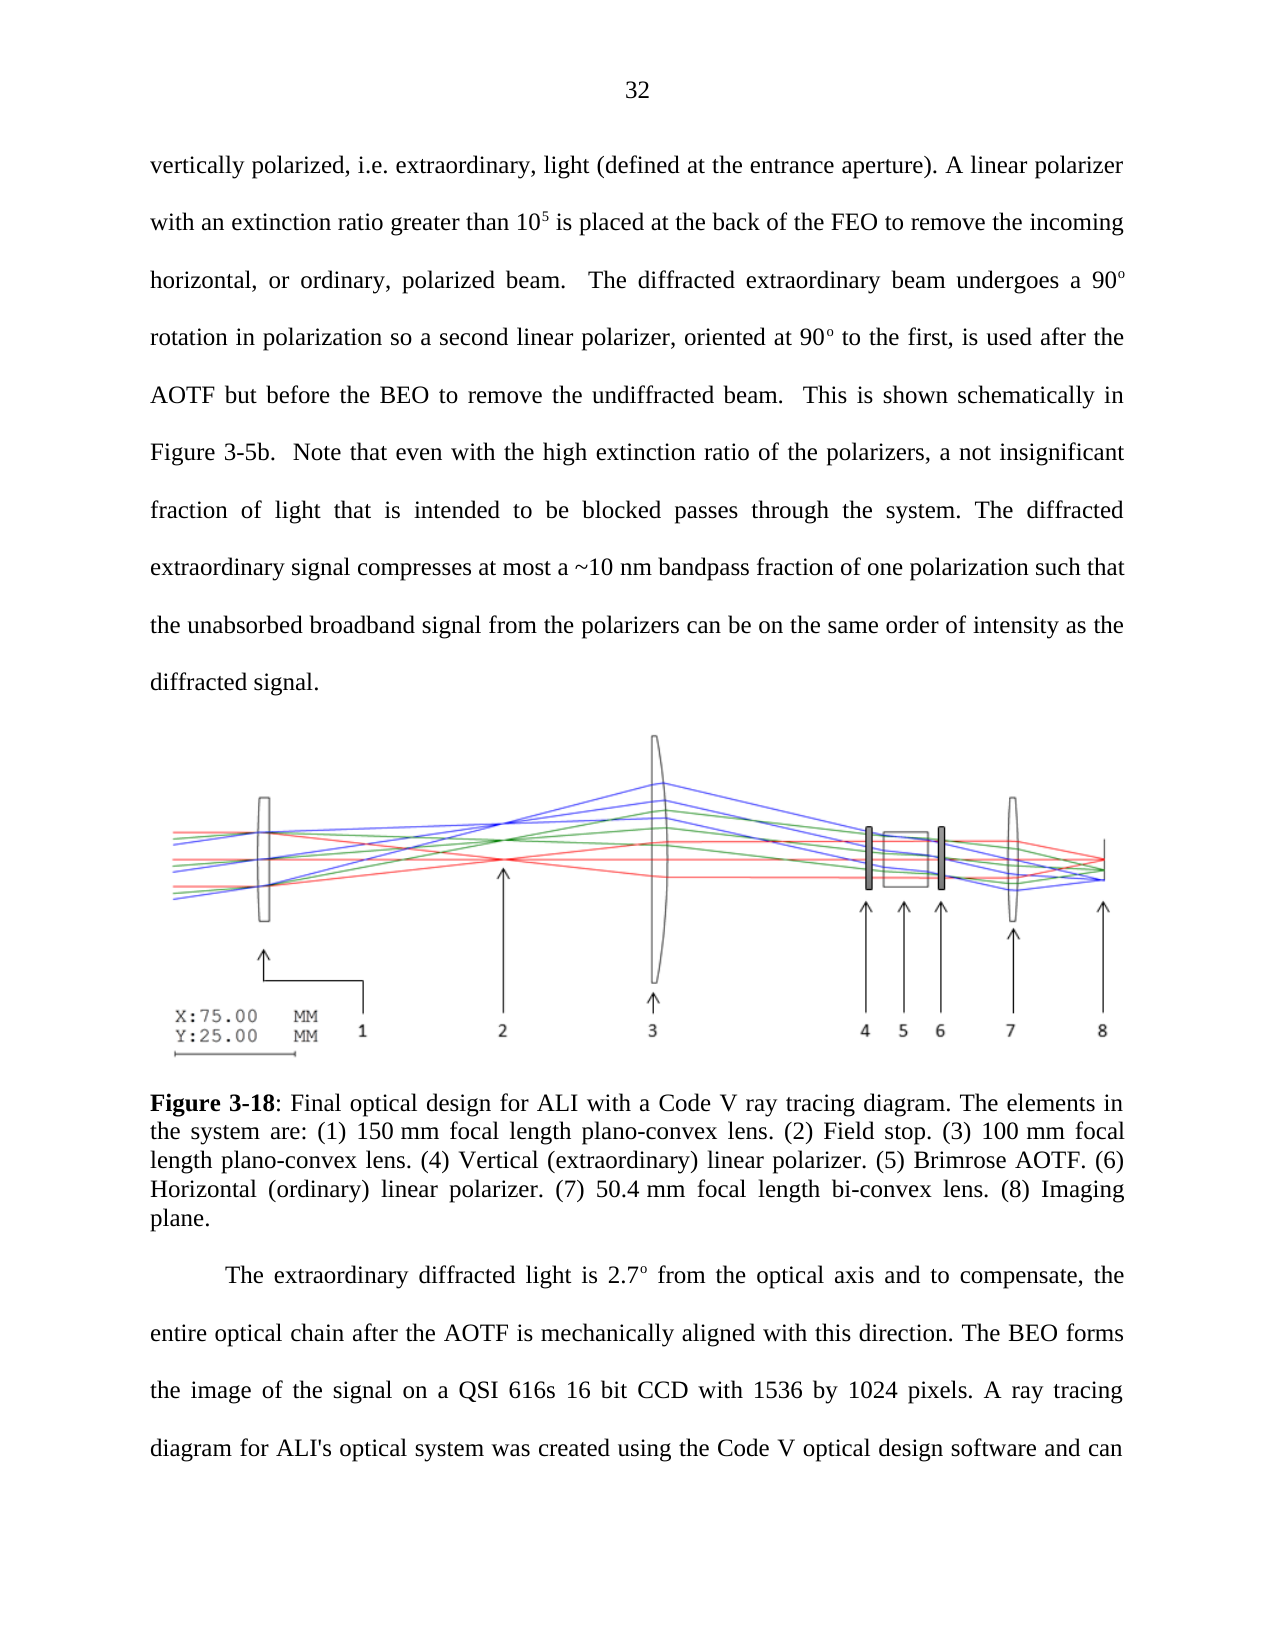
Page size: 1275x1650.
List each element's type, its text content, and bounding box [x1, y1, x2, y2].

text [150, 1260, 1125, 1461]
picture [150, 725, 1125, 1059]
text Figure 3-18: Final optical design for ALI with a Code V ray tracing diagram. The elements in the system are: (1) 150 mm focal length plano-convex lens. (2) Field stop. (3) 100 mm focal length plano-convex lens. (4) Vertical (extraordinary) linear polarizer. (5) Brimrose AOTF. (6) Horizontal (ordinary) linear polarizer. (7) 50.4 mm focal length bi-convex lens. (8) Imaging plane. [150, 1088, 1125, 1231]
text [150, 150, 1125, 696]
